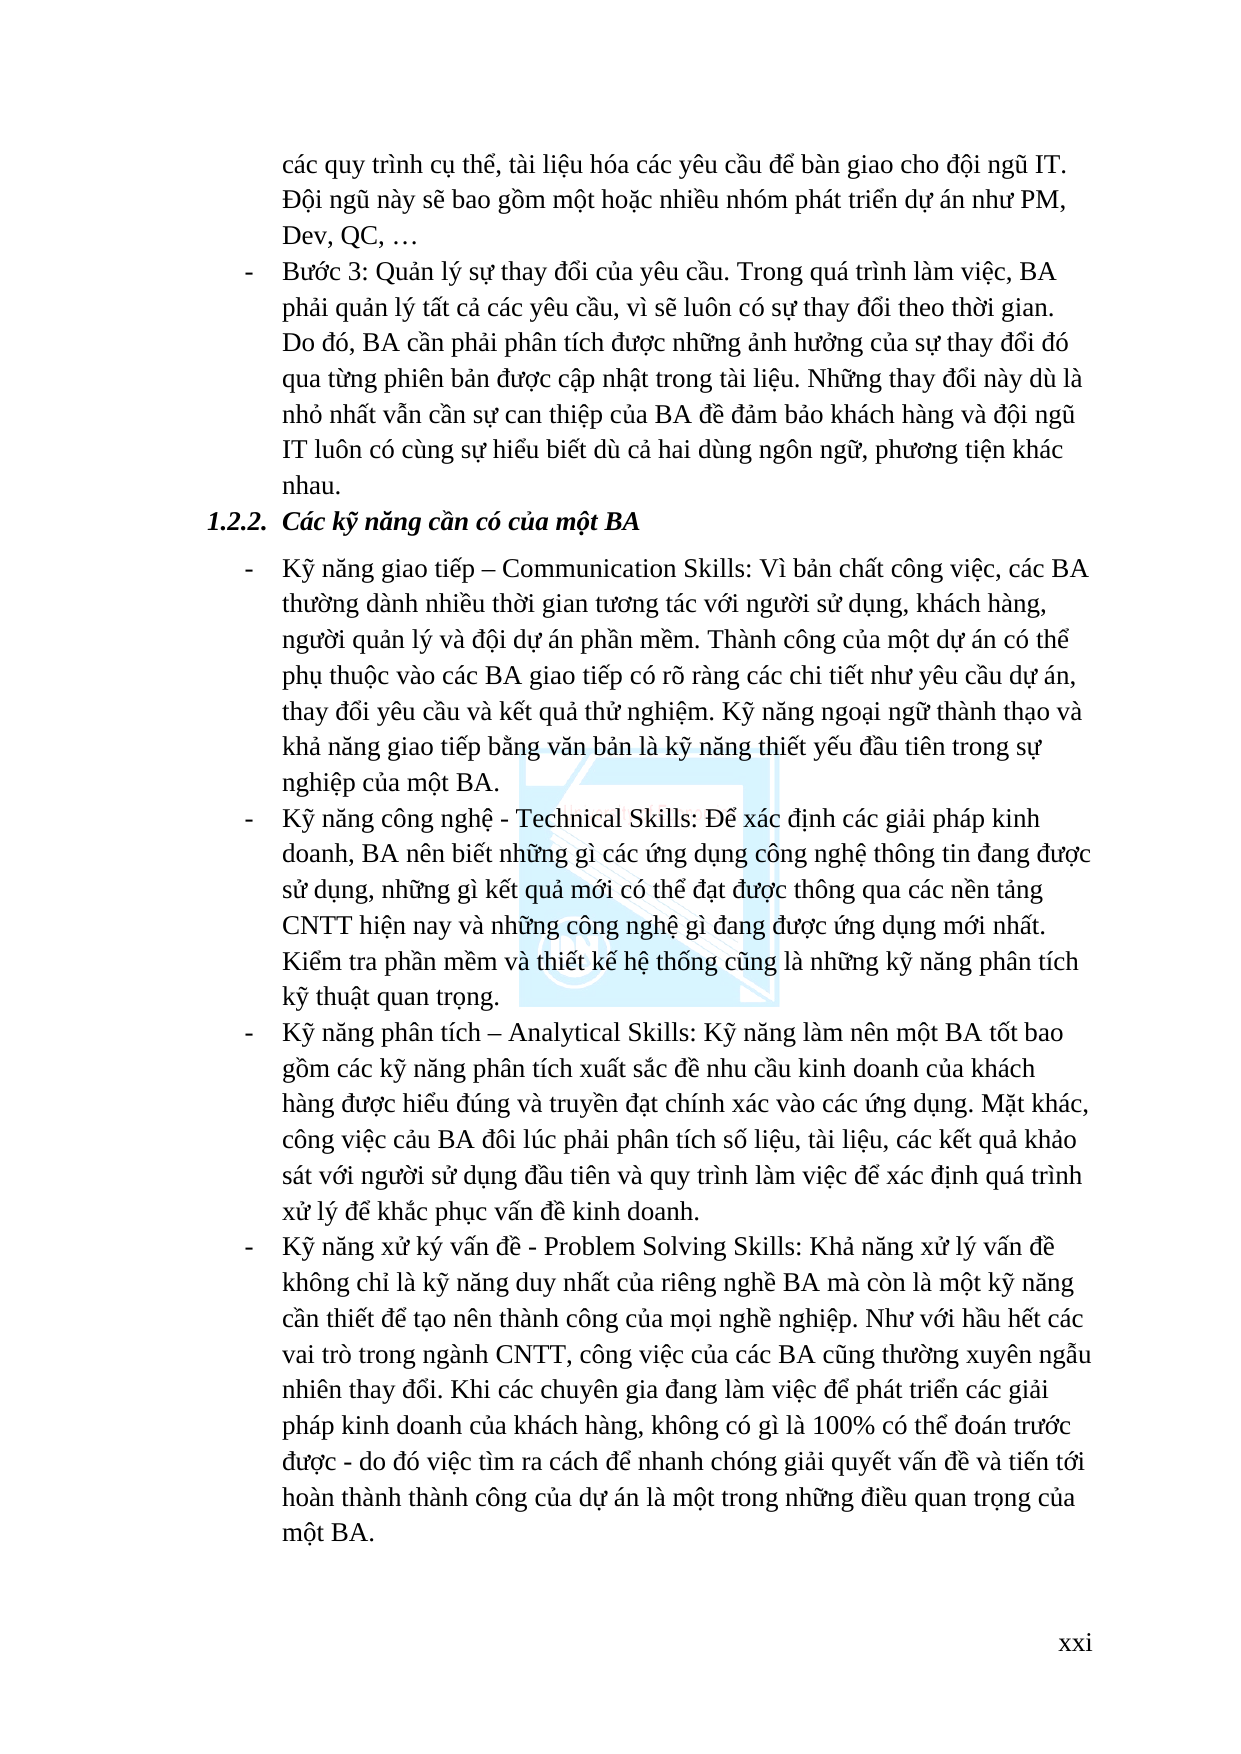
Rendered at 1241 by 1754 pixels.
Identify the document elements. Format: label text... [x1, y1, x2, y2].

list Các kỹ năng cần có của một BA [207, 505, 1092, 536]
list Bước 3: Quản lý sự thay đổi của yêu cầu. Trong quá trình làm việc, BA phải quản lý tất cả các yêu cầu, vì sẽ luôn có sự thay đổi theo thời gian. Do đó, BA cần phải phân tích được những ảnh hưởng của sự thay đổi đó qua từng phiên bản được cập nhật trong tài liệu. Những thay đổi này dù là nhỏ nhất vẫn cần sự can thiệp của BA đề đảm bảo khách hàng và đội ngũ IT luôn có cùng sự hiểu biết dù cả hai dùng ngôn ngữ, phương tiện khác nhau. [244, 255, 1092, 500]
list Kỹ năng phân tích – Analytical Skills: Kỹ năng làm nên một BA tốt bao gồm các kỹ năng phân tích xuất sắc đề nhu cầu kinh doanh của khách hàng được hiểu đúng và truyền đạt chính xác vào các ứng dụng. Mặt khác, công việc cảu BA đôi lúc phải phân tích số liệu, tài liệu, các kết quả khảo sát với người sử dụng đầu tiên và quy trình làm việc để xác định quá trình xử lý để khắc phục vấn đề kinh doanh. [244, 1016, 1092, 1226]
list Kỹ năng xử ký vấn đề - Problem Solving Skills: Khả năng xử lý vấn đề không chỉ là kỹ năng duy nhất của riêng nghề BA mà còn là một kỹ năng cần thiết để tạo nên thành công của mọi nghề nghiệp. Như với hầu hết các vai trò trong ngành CNTT, công việc của các BA cũng thường xuyên ngẫu nhiên thay đổi. Khi các chuyên gia đang làm việc để phát triển các giải pháp kinh doanh của khách hàng, không có gì là 100% có thể đoán trước được - do đó việc tìm ra cách để nhanh chóng giải quyết vấn đề và tiến tới hoàn thành thành công của dự án là một trong những điều quan trọng của một BA. [244, 1231, 1092, 1547]
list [244, 148, 1092, 250]
list Kỹ năng giao tiếp – Communication Skills: Vì bản chất công việc, các BA thường dành nhiều thời gian tương tác với người sử dụng, khách hàng, người quản lý và đội dự án phần mềm. Thành công của một dự án có thể phụ thuộc vào các BA giao tiếp có rõ ràng các chi tiết như yêu cầu dự án, thay đổi yêu cầu và kết quả thử nghiệm. Kỹ năng ngoại ngữ thành thạo và khả năng giao tiếp bằng văn bản là kỹ năng thiết yếu đầu tiên trong sự nghiệp của một BA. [244, 552, 1092, 797]
list Kỹ năng công nghệ - Technical Skills: Để xác định các giải pháp kinh doanh, BA nên biết những gì các ứng dụng công nghệ thông tin đang được sử dụng, những gì kết quả mới có thể đạt được thông qua các nền tảng CNTT hiện nay và những công nghệ gì đang được ứng dụng mới nhất. Kiểm tra phần mềm và thiết kế hệ thống cũng là những kỹ năng phân tích kỹ thuật quan trọng. [244, 802, 1092, 1012]
